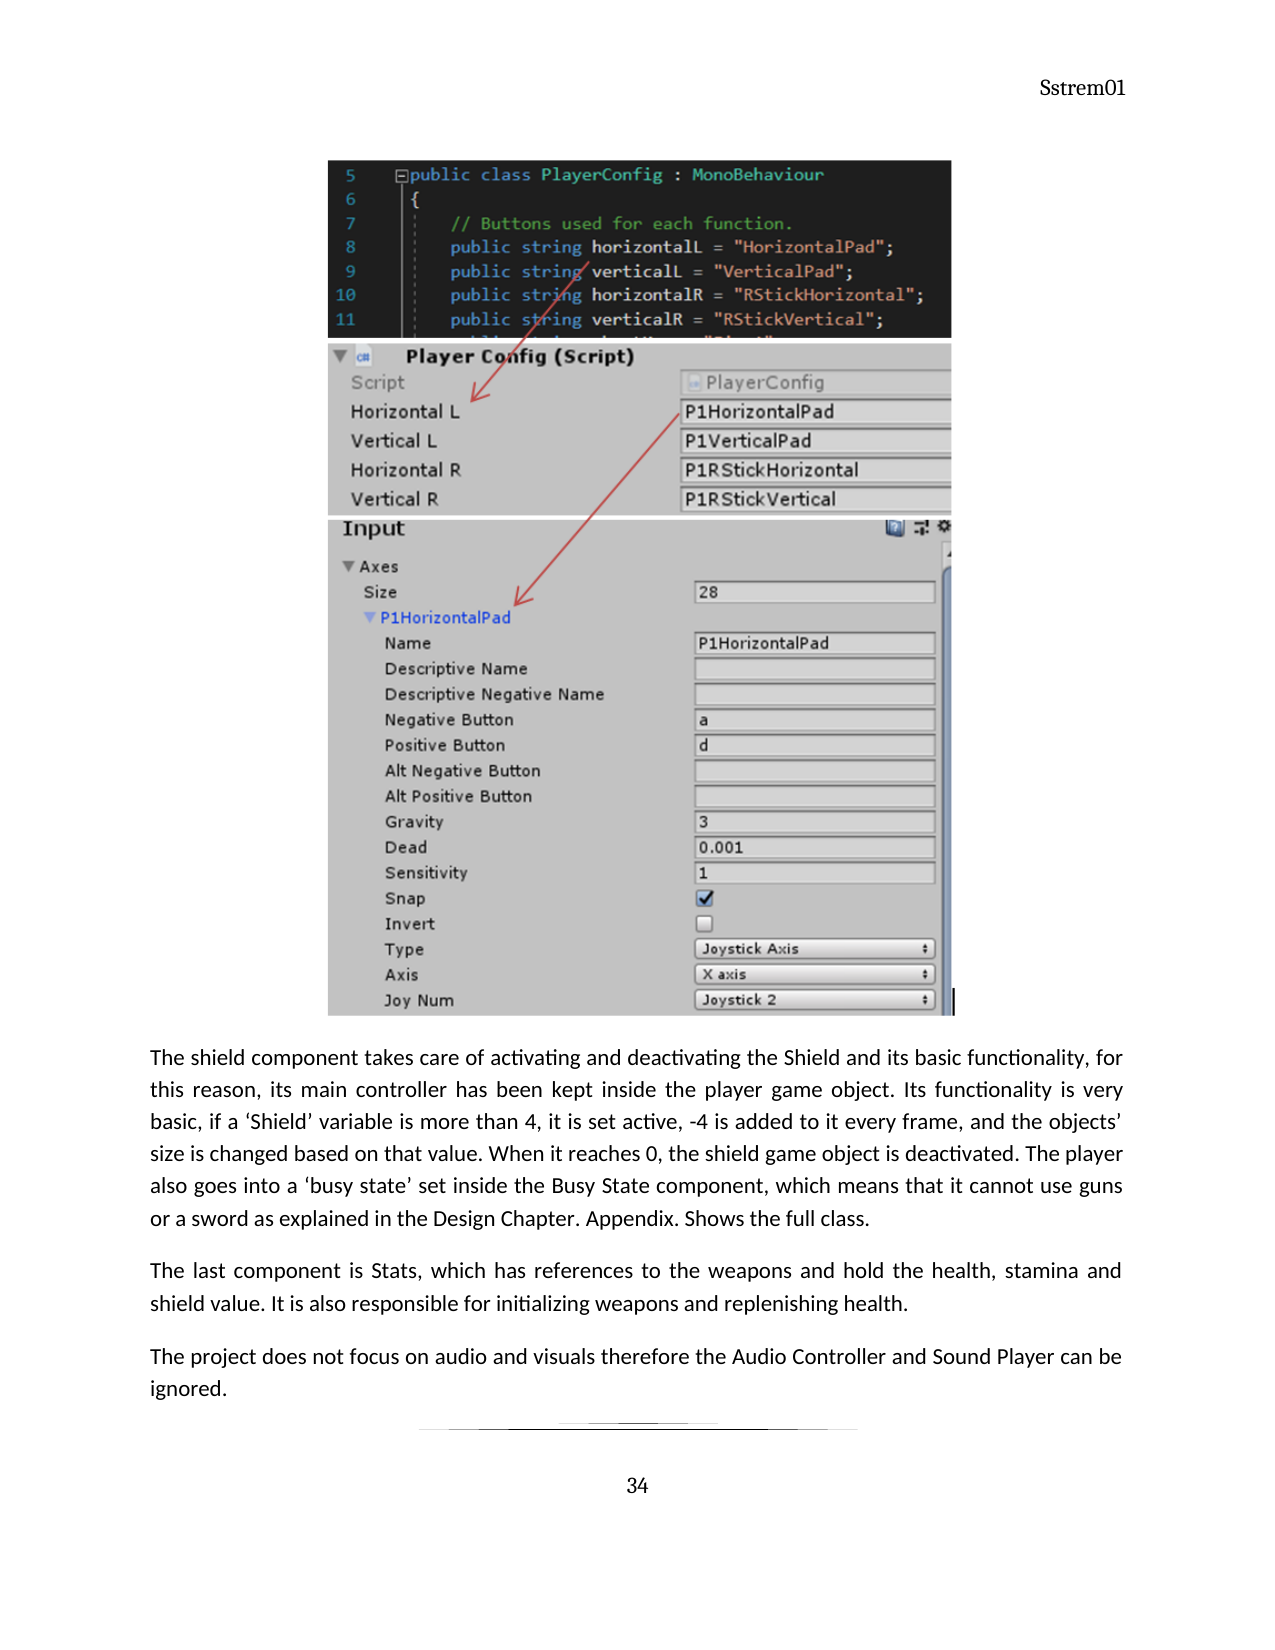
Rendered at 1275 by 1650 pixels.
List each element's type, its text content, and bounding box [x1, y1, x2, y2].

text The last component is Stats, which has references to the weapons and hold the health, stamina and shield value. It is also responsible for initializing weapons and replenishing health. [150, 1257, 1125, 1317]
picture [318, 156, 957, 1018]
text The shield component takes care of activating and deactivating the Shield and its basic functionality, for this reason, its main controller has been kept inside the player game object. Its functionality is very basic, if a ‘Shield’ variable is more than 4, it is set active, -4 is added to it every frame, and the objects’ size is changed based on that value. When it reaches 0, the shield game object is deactivated. The player also goes into a ‘busy state’ set inside the Busy State component, which means that it cannot use guns or a sword as explained in the Design Chapter. Appendix. Shows the full class. [150, 1043, 1125, 1232]
text The project does not focus on audio and visuals therefore the Audio Controller and Sound Player can be ignored. [150, 1342, 1125, 1402]
